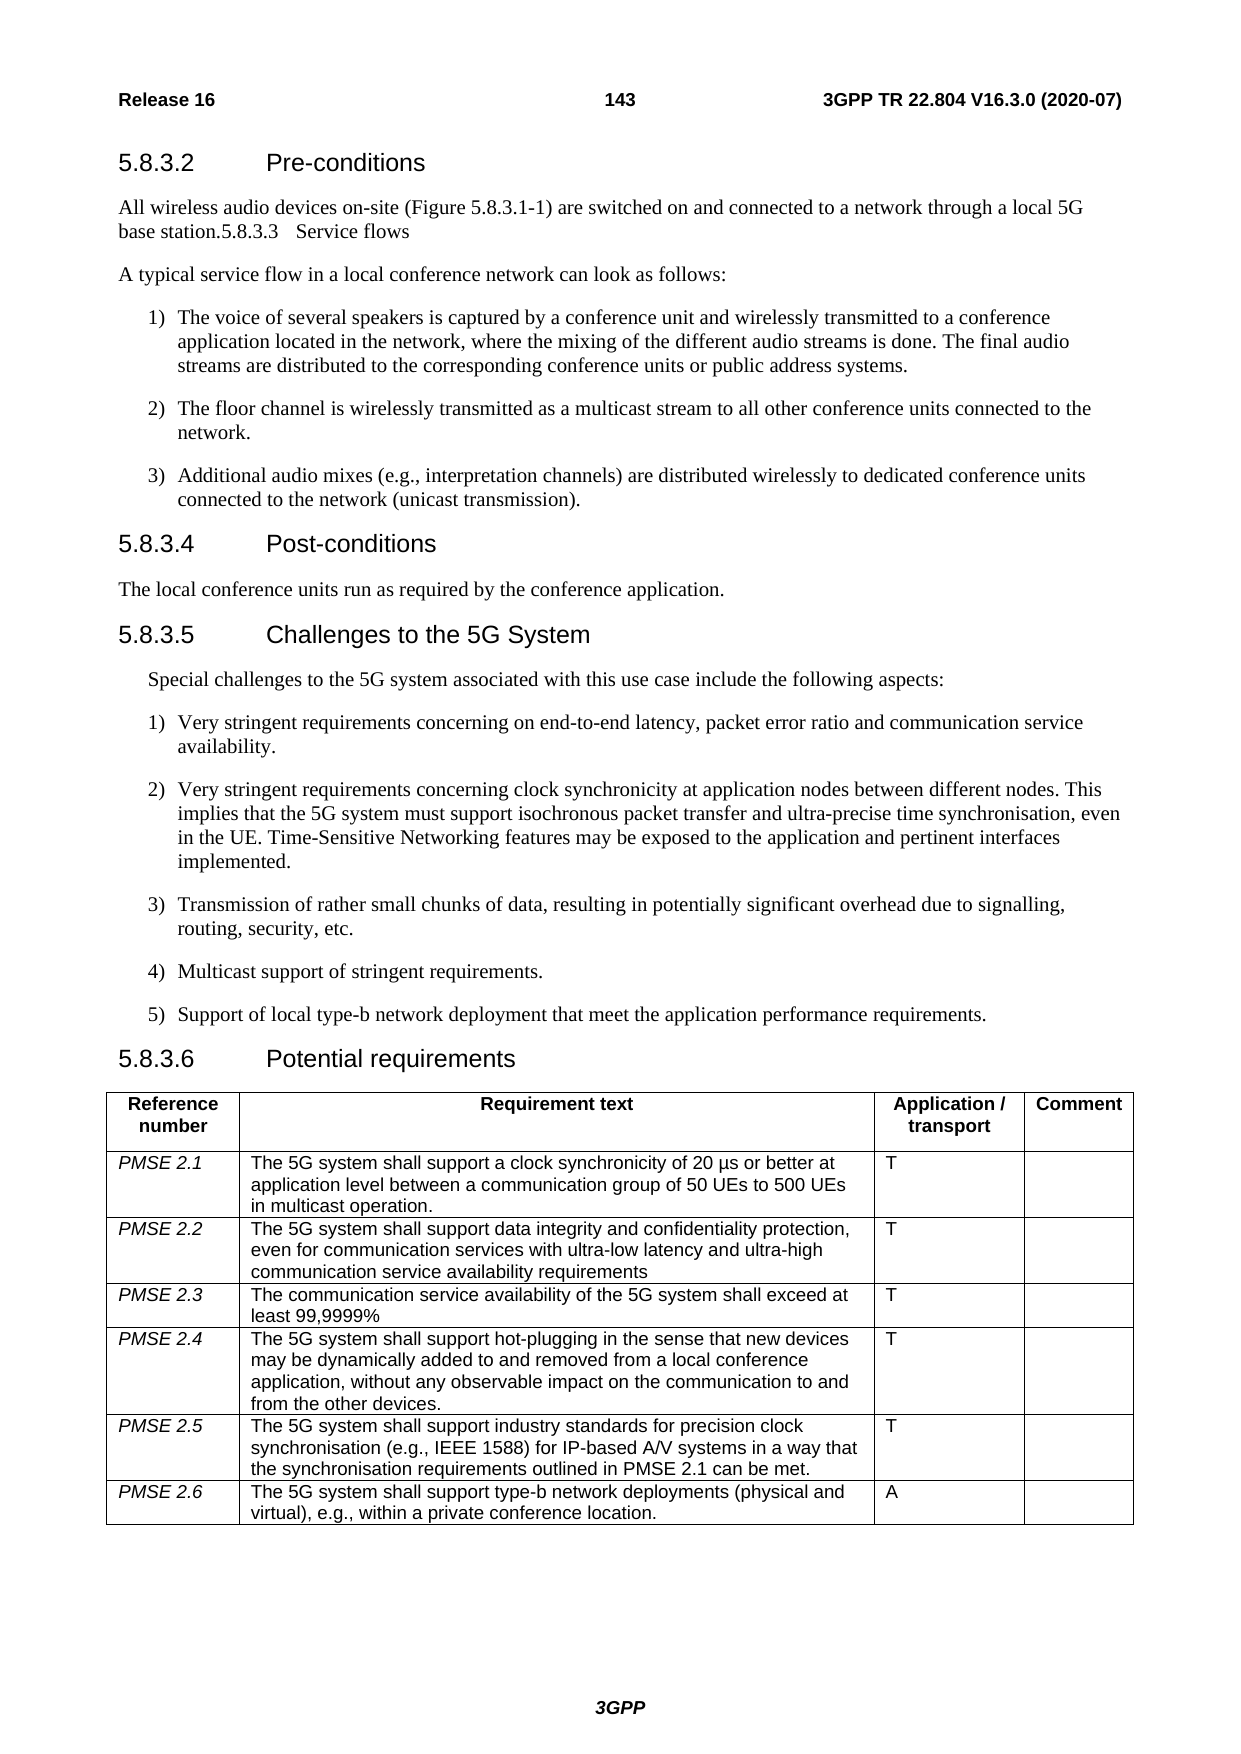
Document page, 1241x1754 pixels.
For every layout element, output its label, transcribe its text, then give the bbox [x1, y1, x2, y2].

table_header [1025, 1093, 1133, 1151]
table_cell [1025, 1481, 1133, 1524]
text 1) The voice of several speakers is captured by a conference unit and wirelessly transmitted to a conference application located in the network, where the mixing of the different audio streams is done. The final audio streams are distributed to the corresponding conference units or public address systems. [148, 305, 1122, 377]
text 2) The floor channel is wirelessly transmitted as a multicast stream to all other conference units connected to the network. [148, 396, 1122, 444]
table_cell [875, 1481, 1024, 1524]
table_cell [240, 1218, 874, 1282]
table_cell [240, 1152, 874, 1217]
subtitle 5.8.3.4 Post-conditions [118, 529, 1122, 558]
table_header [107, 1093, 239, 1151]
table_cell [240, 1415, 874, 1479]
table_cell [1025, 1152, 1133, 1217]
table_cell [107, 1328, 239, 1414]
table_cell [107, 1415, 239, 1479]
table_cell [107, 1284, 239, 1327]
text All wireless audio devices on-site (Figure 5.8.3.1-1) are switched on and connected to a network through a local 5G base station.5.8.3.3 Service flows [118, 195, 1122, 243]
text A typical service flow in a local conference network can look as follows: [118, 262, 1122, 286]
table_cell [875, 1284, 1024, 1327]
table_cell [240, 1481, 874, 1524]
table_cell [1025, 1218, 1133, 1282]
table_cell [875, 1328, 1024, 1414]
text 3) Additional audio mixes (e.g., interpretation channels) are distributed wirelessly to dedicated conference units connected to the network (unicast transmission). [148, 462, 1122, 511]
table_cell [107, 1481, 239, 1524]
text The local conference units run as required by the conference application. [118, 577, 1122, 601]
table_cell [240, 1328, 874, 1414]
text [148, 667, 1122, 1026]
subtitle 5.8.3.5 Challenges to the 5G System [118, 620, 1122, 648]
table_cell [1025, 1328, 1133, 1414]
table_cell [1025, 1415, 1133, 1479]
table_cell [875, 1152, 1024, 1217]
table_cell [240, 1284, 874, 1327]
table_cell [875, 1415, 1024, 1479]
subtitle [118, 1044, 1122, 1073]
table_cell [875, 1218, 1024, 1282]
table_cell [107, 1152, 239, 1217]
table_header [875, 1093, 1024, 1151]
subtitle 5.8.3.2 Pre-conditions [118, 147, 1122, 176]
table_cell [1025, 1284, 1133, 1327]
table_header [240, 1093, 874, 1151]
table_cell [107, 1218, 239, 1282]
